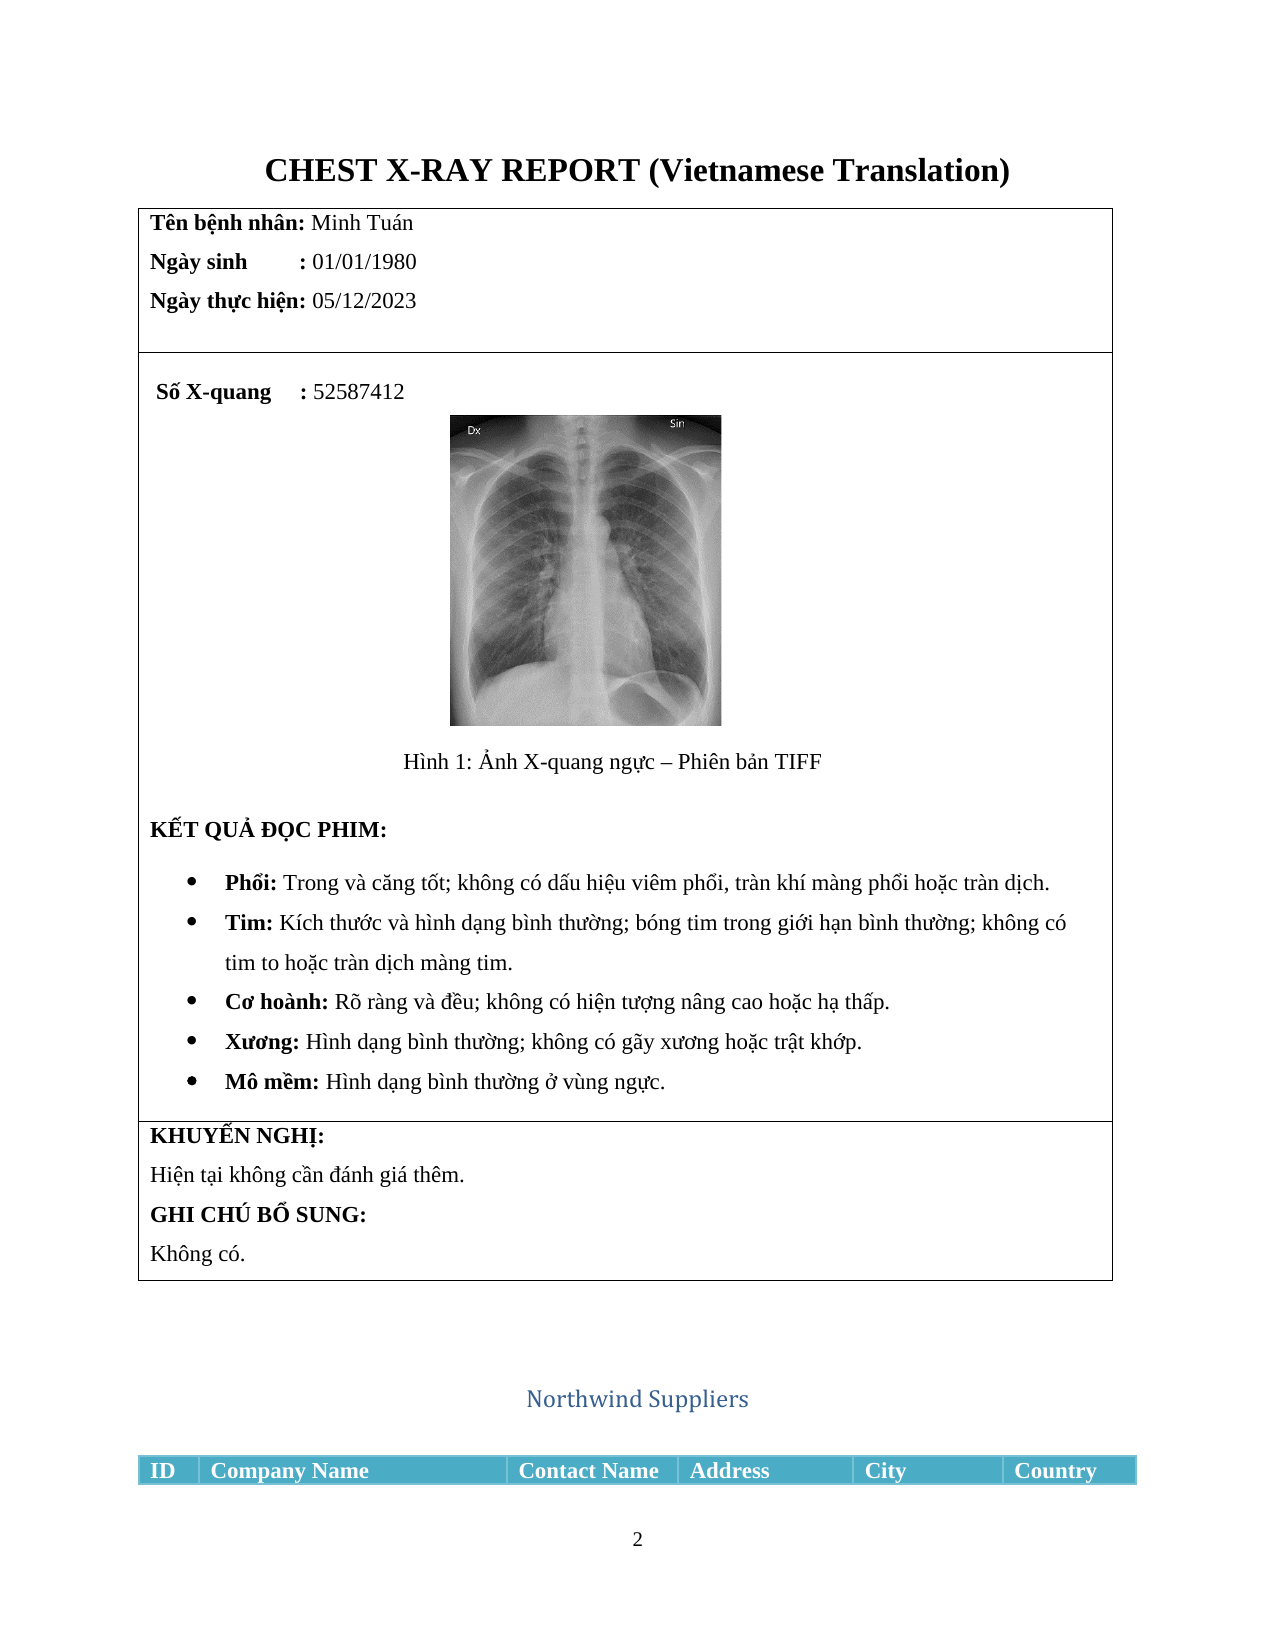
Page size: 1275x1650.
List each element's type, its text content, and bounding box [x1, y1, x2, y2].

table_header Tên bệnh nhân: Minh Tuán Ngày sinh : 01/01/1980 Ngày thực hiện: 05/12/2023 [139, 209, 1112, 352]
table_header Contact Name [508, 1457, 677, 1483]
subtitle Northwind Suppliers [150, 1384, 1125, 1413]
table_header City [854, 1457, 1002, 1483]
table_header Company Name [200, 1457, 506, 1483]
text CHEST X-RAY REPORT (Vietnamese Translation) [150, 150, 1125, 188]
table_header ID [140, 1457, 198, 1483]
table_header Country [1004, 1457, 1135, 1483]
table_header Address [679, 1457, 852, 1483]
table_cell KHUYẾN NGHỊ: Hiện tại không cần đánh giá thêm. GHI CHÚ BỔ SUNG: Không có. [139, 1122, 1112, 1279]
table_cell Số X-quang : 52587412 KẾT QUẢ ĐỌC PHIM: Phổi: Trong và căng tốt; không có dấu hiệu viêm phổi, tràn khí màng phổi hoặc tràn dịch. Tim: Kích thước và hình dạng bình thường; bóng tim trong giới hạn bình thường; không có tim to hoặc tràn dịch màng tim. Cơ hoành: Rõ ràng và đều; không có hiện tượng nâng cao hoặc hạ thấp. Xương: Hình dạng bình thường; không có gãy xương hoặc trật khớp. Mô mềm: Hình dạng bình thường ở vùng ngực. [139, 353, 1112, 1121]
